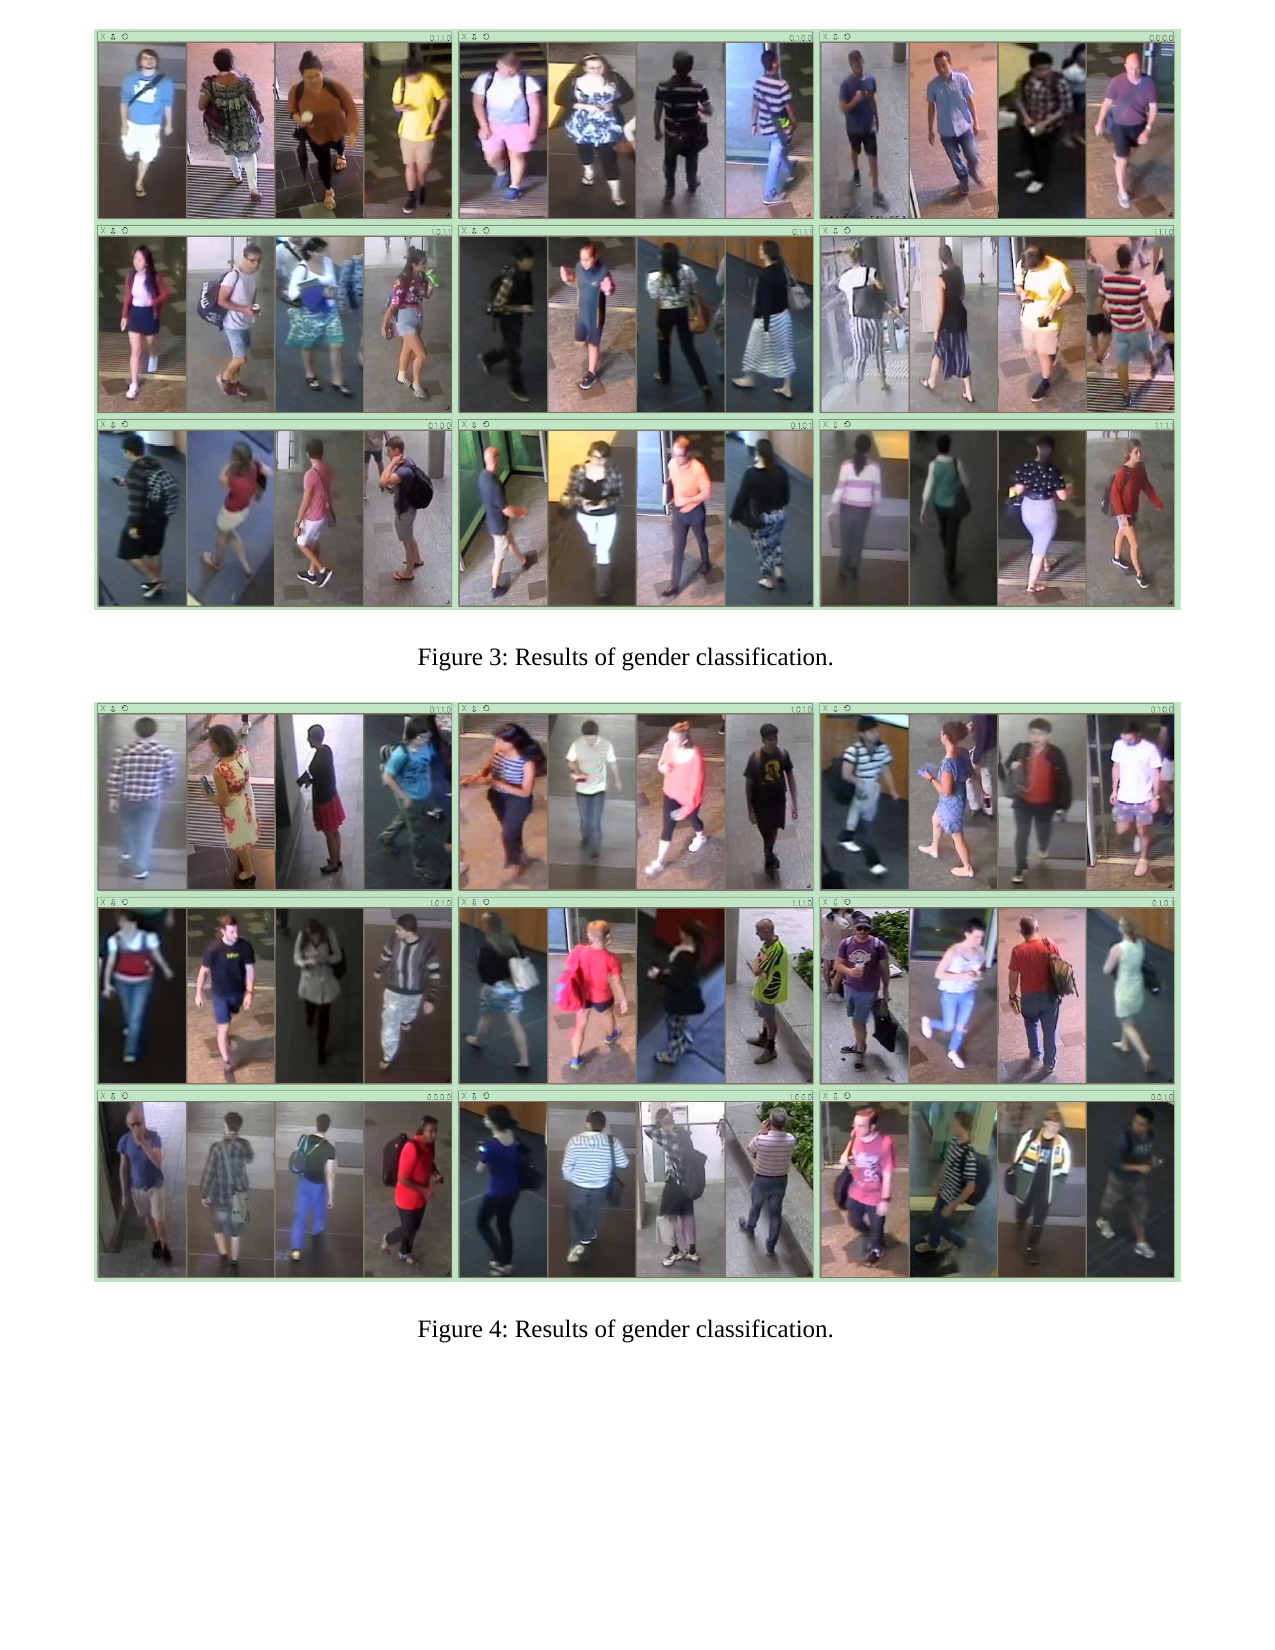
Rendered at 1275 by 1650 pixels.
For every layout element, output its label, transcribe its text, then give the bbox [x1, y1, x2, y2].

picture [94, 702, 1181, 1282]
picture [94, 29, 1181, 610]
text Figure 3: Results of gender classification. [417, 642, 1191, 671]
text Figure 4: Results of gender classification. [417, 1314, 1191, 1343]
